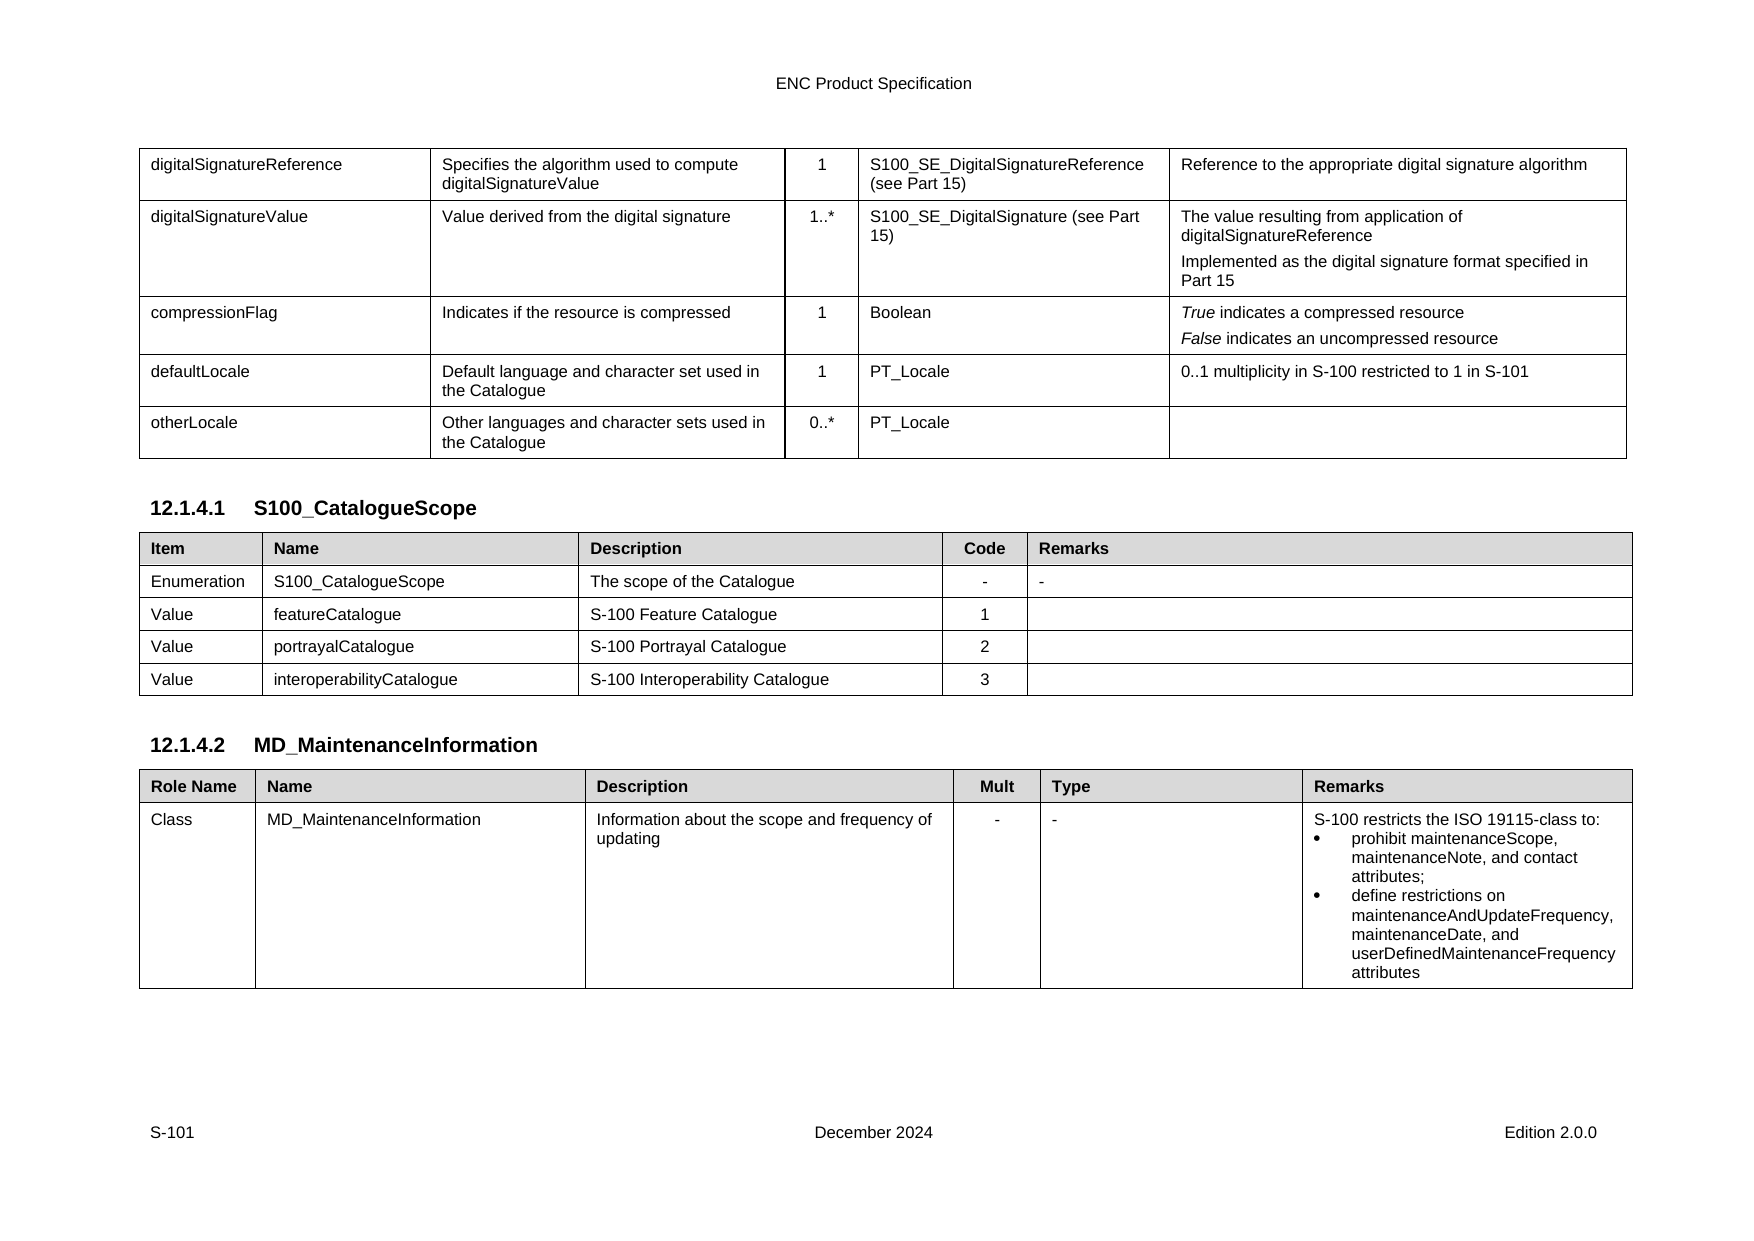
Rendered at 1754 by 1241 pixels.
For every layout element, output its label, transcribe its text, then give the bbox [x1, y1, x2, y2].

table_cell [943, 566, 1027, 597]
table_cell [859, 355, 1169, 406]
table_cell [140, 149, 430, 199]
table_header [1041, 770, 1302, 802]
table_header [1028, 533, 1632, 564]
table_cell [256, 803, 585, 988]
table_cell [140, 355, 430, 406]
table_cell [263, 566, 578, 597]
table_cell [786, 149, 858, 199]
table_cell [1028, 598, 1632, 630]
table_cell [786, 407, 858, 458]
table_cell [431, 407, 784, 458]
subtitle S100_CatalogueScope [150, 495, 1604, 519]
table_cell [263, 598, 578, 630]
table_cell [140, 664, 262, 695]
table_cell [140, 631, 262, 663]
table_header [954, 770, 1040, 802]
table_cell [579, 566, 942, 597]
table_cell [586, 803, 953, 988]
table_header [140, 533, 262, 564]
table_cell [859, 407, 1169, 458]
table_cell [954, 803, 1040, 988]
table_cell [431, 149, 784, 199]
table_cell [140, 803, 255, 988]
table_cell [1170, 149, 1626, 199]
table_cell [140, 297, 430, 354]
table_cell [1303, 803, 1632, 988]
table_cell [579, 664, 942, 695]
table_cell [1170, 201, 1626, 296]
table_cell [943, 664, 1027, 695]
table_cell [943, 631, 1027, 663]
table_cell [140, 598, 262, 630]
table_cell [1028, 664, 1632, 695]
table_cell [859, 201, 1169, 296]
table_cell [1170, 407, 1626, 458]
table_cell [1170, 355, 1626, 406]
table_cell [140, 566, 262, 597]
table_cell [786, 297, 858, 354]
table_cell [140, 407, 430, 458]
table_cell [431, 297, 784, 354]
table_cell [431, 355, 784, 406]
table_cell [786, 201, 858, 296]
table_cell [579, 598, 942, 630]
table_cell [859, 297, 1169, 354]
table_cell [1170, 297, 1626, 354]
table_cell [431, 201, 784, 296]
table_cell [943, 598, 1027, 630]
subtitle MD_MaintenanceInformation [150, 733, 1604, 757]
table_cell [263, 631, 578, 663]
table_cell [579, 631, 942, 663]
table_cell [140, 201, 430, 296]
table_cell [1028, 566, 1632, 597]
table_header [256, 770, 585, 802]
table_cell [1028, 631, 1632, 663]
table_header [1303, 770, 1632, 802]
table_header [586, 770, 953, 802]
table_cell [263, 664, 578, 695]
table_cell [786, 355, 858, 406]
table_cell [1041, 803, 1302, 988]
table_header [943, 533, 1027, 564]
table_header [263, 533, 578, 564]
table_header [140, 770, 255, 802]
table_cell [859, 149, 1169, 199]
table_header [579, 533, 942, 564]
